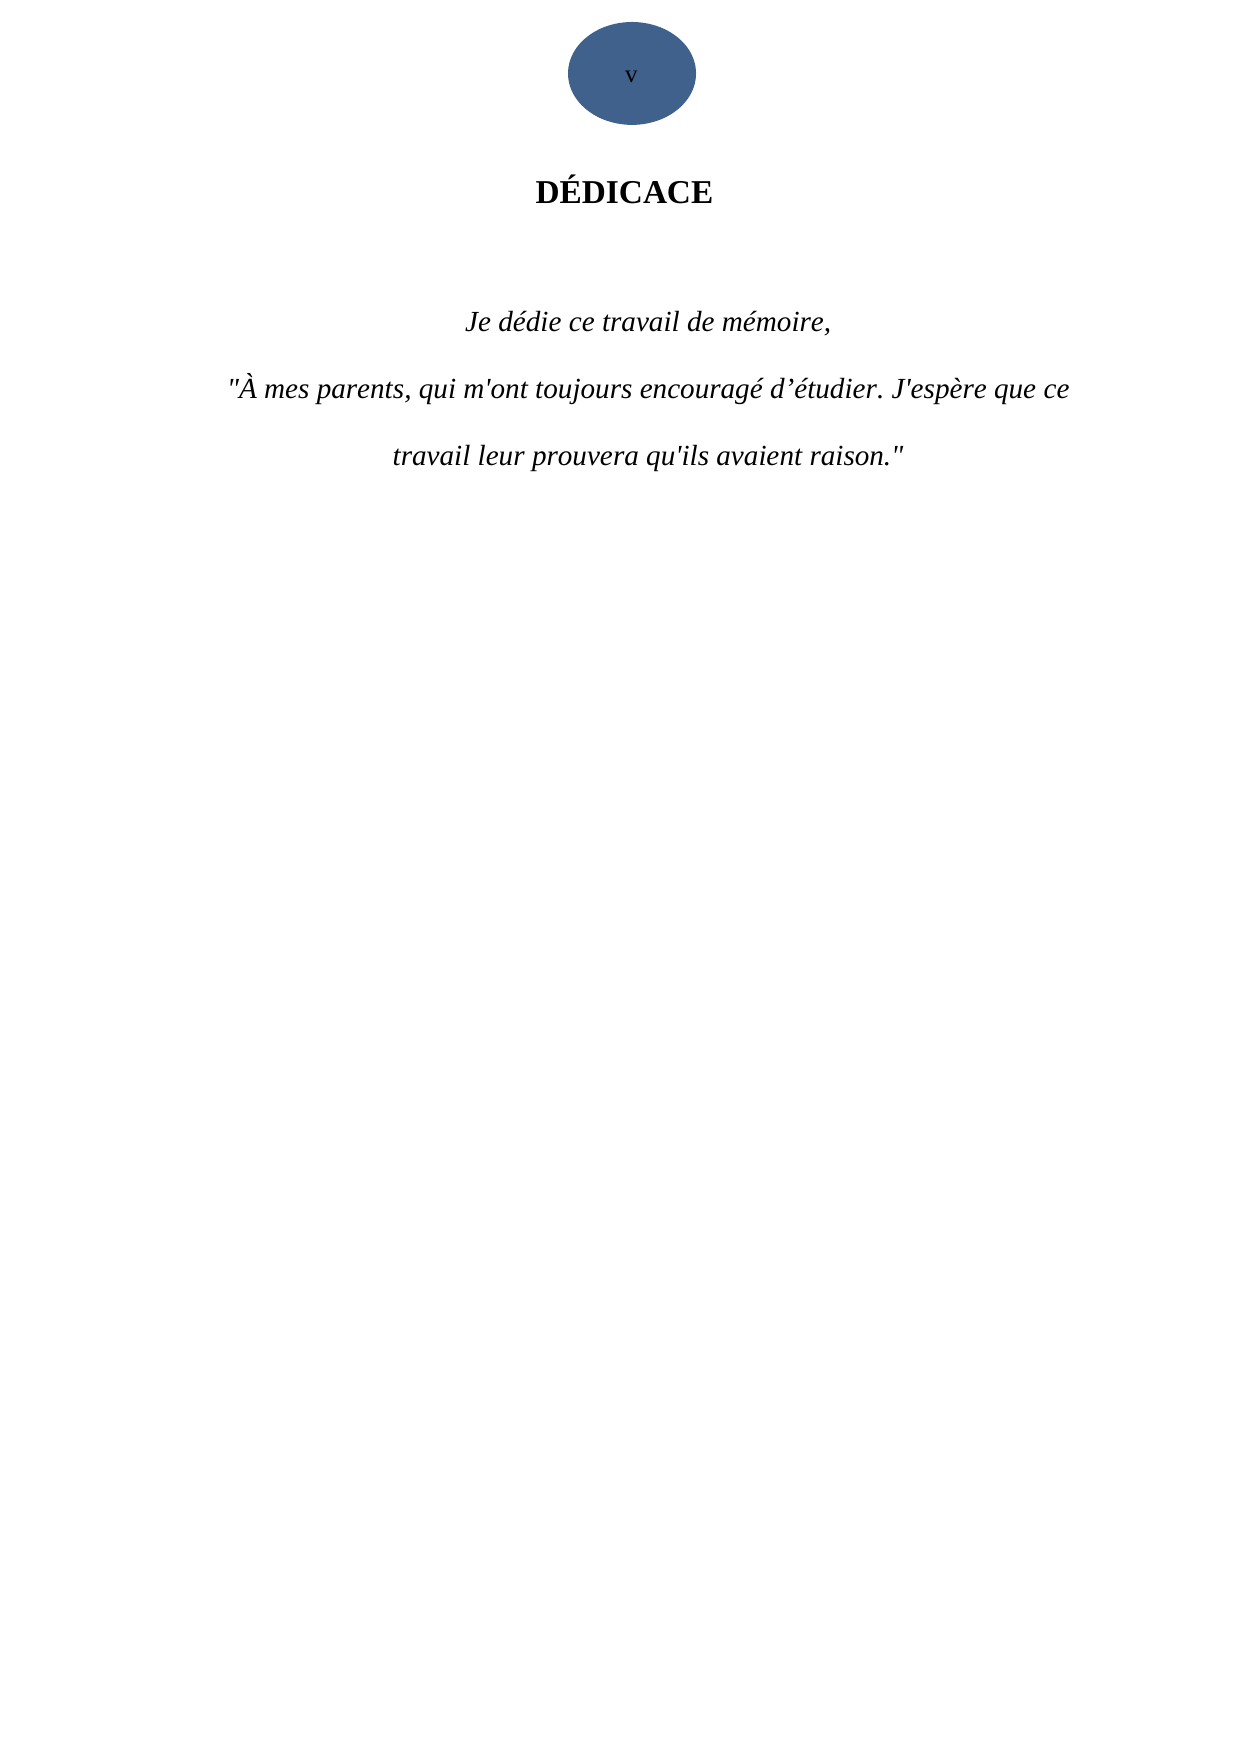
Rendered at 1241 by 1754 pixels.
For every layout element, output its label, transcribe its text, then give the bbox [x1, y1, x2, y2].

text Je dédie ce travail de mémoire, [147, 304, 1093, 338]
text "À mes parents, qui m'ont toujours encouragé d’étudier. J'espère que ce travail leur prouvera qu'ils avaient raison." [206, 371, 1093, 472]
subtitle Dédicace [146, 173, 1094, 211]
